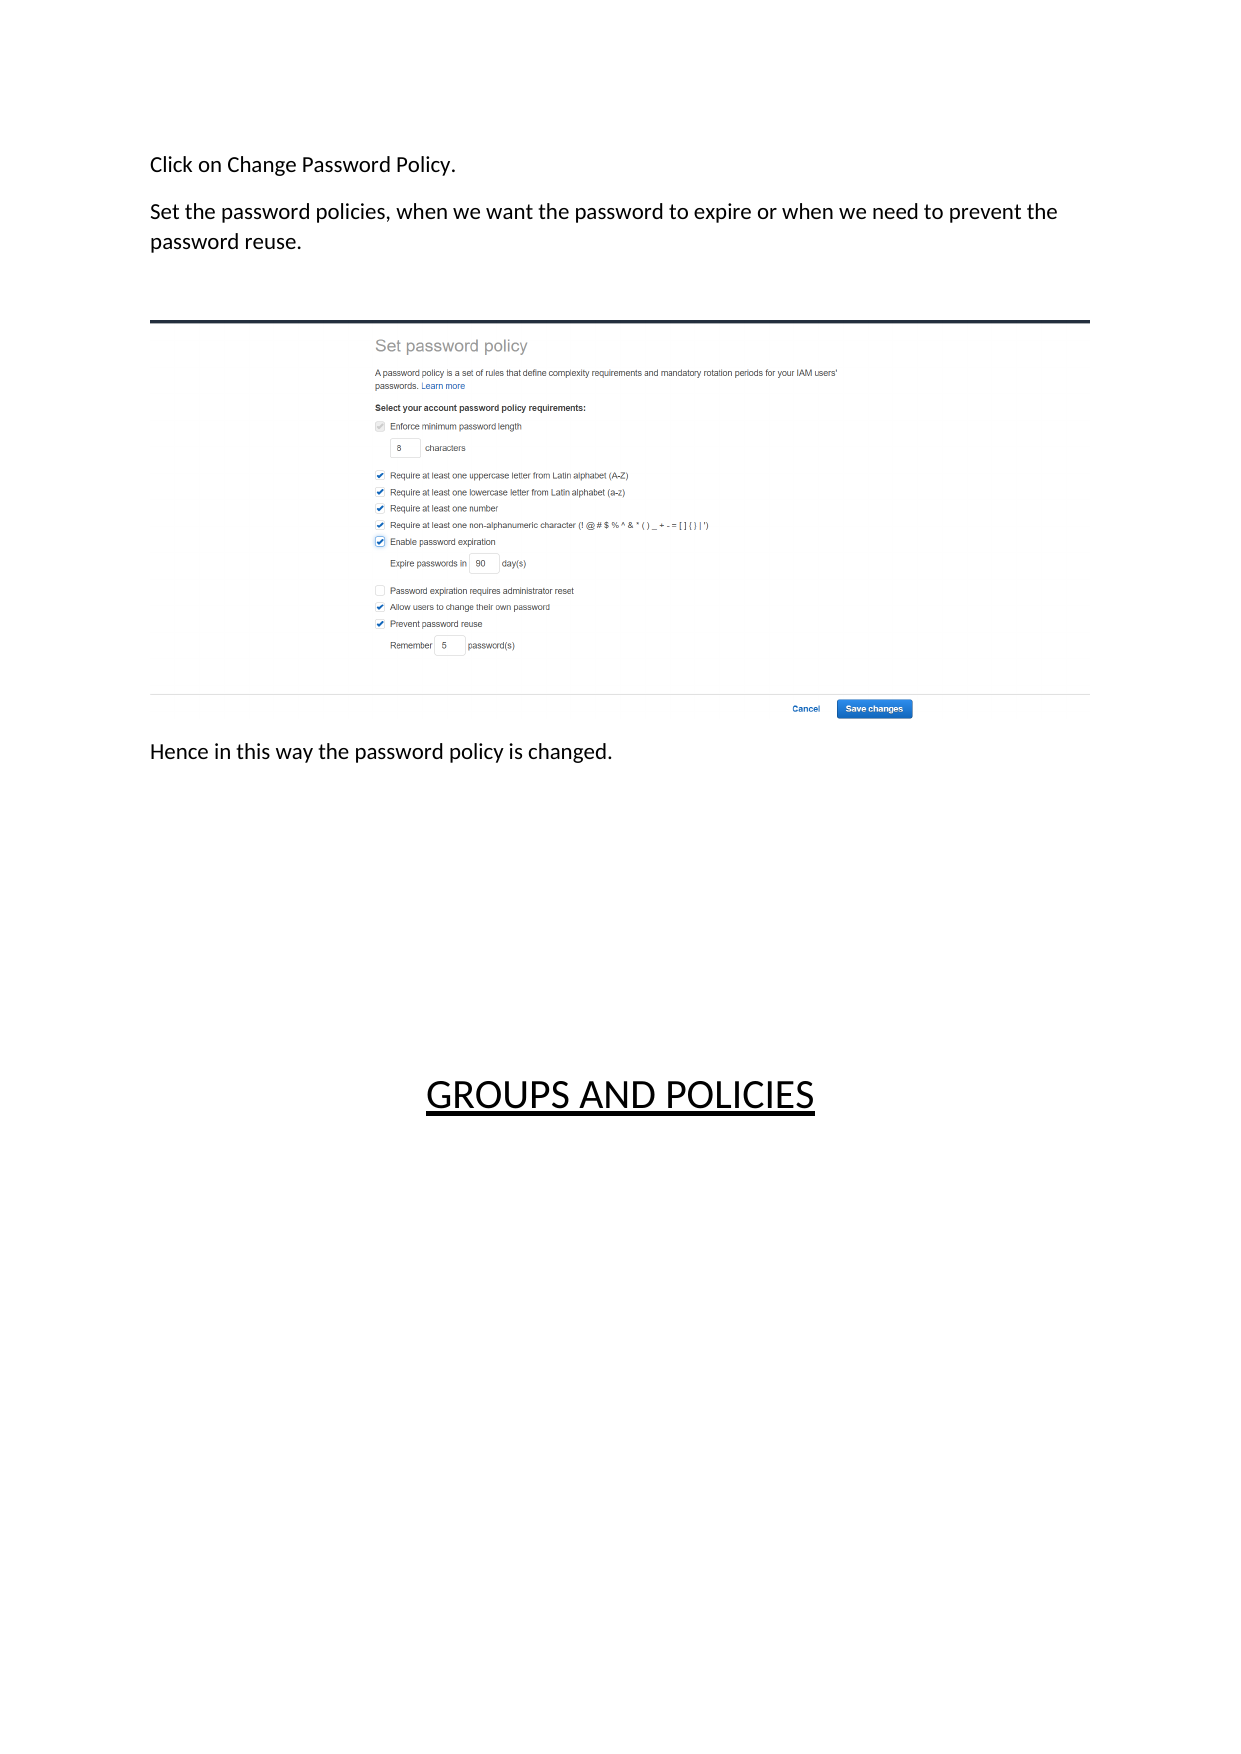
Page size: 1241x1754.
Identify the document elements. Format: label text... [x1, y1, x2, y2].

text Hence in this way the password policy is changed. [150, 737, 1090, 765]
picture [150, 320, 1090, 719]
text GROUPS AND POLICIES [150, 1068, 1090, 1118]
text Click on Change Password Policy. [150, 150, 1090, 178]
text Set the password policies, when we want the password to expire or when we need to prevent the password reuse. [150, 197, 1090, 255]
